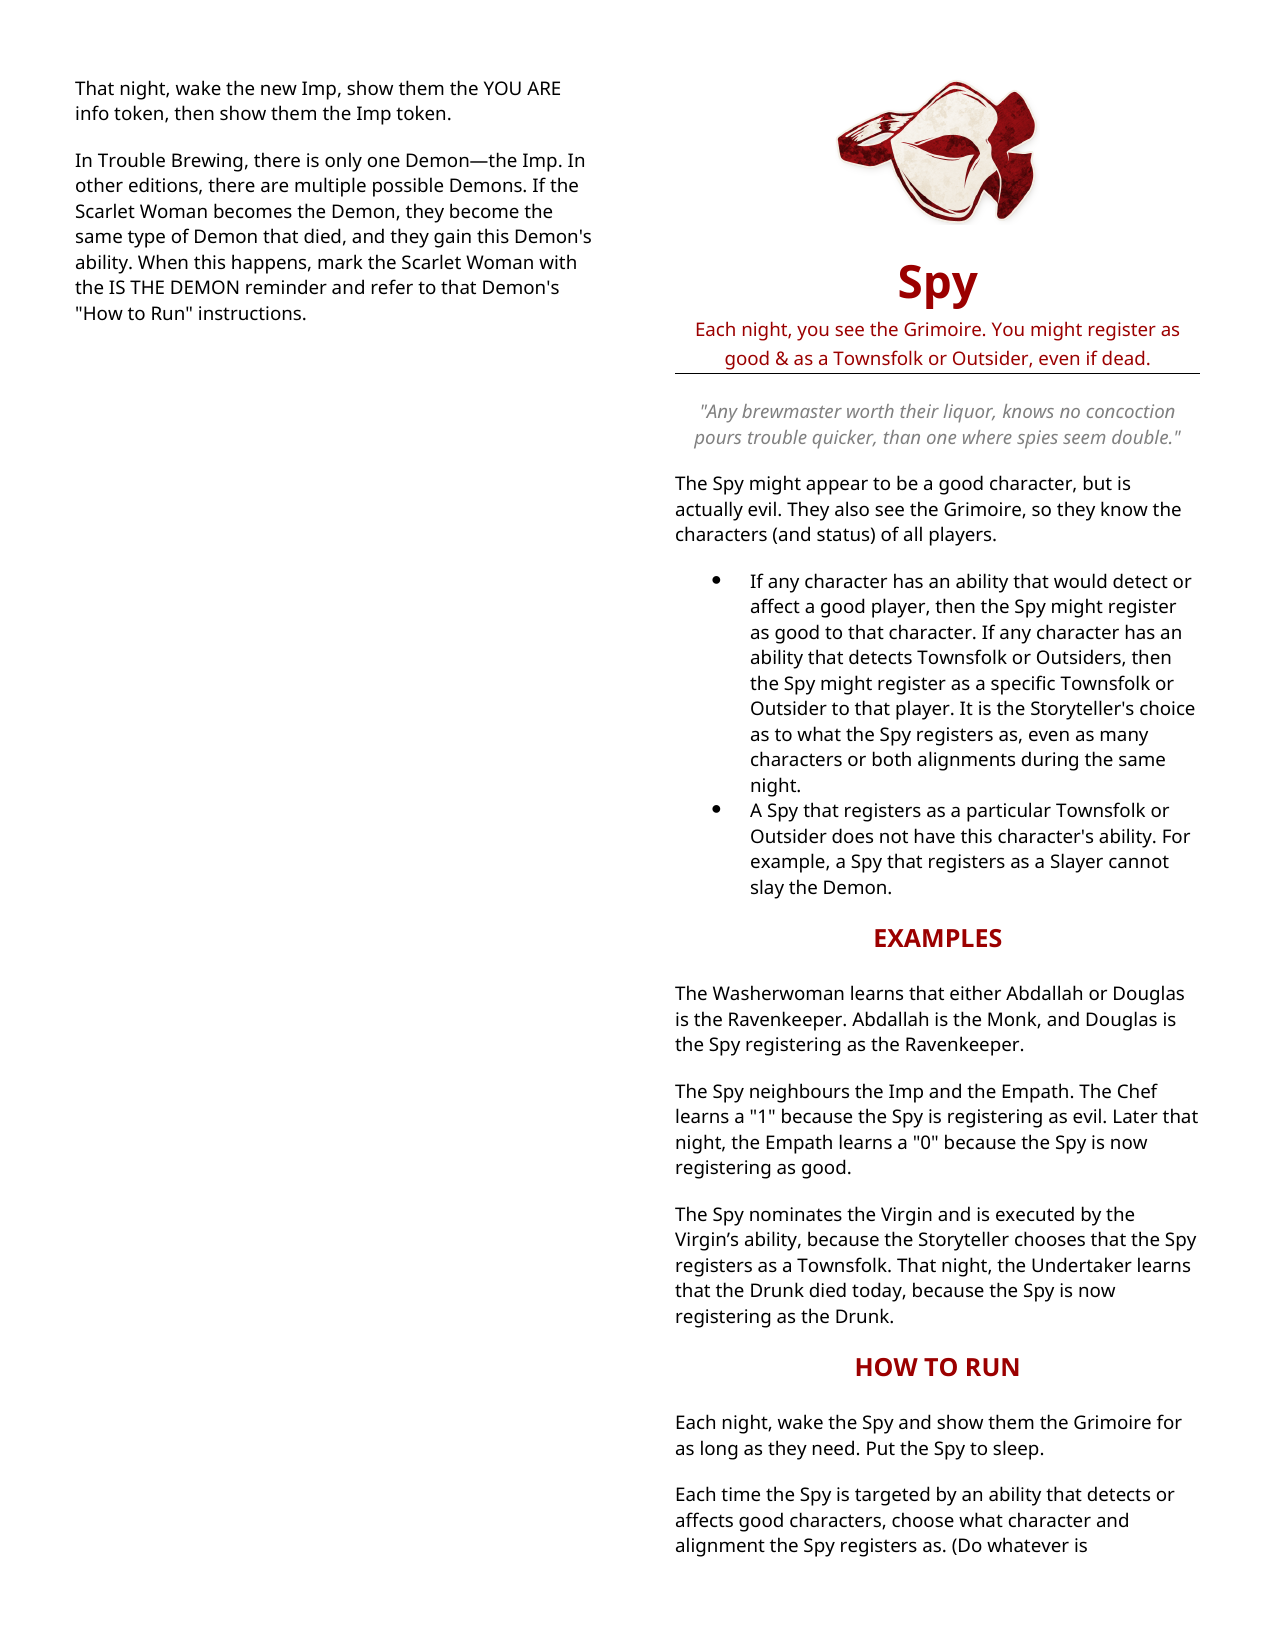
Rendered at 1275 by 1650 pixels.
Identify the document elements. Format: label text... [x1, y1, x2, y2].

text "Any brewmaster worth their liquor, knows no concoction pours trouble quicker, than one where spies seem double." [675, 399, 1200, 450]
text The Spy neighbours the Imp and the Empath. The Chef learns a "1" because the Spy is registering as evil. Later that night, the Empath learns a "0" because the Spy is now registering as good. [675, 1078, 1200, 1180]
text That night, wake the new Imp, show them the YOU ARE info token, then show them the Imp token. [75, 75, 600, 126]
text The Spy might appear to be a good character, but is actually evil. They also see the Grimoire, so they know the characters (and status) of all players. [675, 471, 1200, 547]
text Spy Each night, you see the Grimoire. You might register as good & as a Townsfolk or Outsider, even if dead. [675, 250, 1200, 373]
list If any character has an ability that would detect or affect a good player, then the Spy might register as good to that character. If any character has an ability that detects Townsfolk or Outsiders, then the Spy might register as a specific Townsfolk or Outsider to that player. It is the Storyteller's choice as to what the Spy registers as, even as many characters or both alignments during the same night. [712, 568, 1200, 798]
text EXAMPLES [675, 921, 1200, 955]
text HOW TO RUN [675, 1349, 1200, 1383]
text The Washerwoman learns that either Abdallah or Douglas is the Ravenkeeper. Abdallah is the Monk, and Douglas is the Spy registering as the Ravenkeeper. [675, 981, 1200, 1057]
text Each night, wake the Spy and show them the Grimoire for as long as they need. Put the Spy to sleep. [675, 1409, 1200, 1461]
picture [835, 75, 1041, 225]
text The Spy nominates the Virgin and is executed by the Virgin’s ability, because the Storyteller chooses that the Spy registers as a Townsfolk. That night, the Undertaker learns that the Drunk died today, because the Spy is now registering as the Drunk. [675, 1201, 1200, 1329]
text In Trouble Brewing, there is only one Demon—the Imp. In other editions, there are multiple possible Demons. If the Scarlet Woman becomes the Demon, they become the same type of Demon that died, and they gain this Demon's ability. When this happens, mark the Scarlet Woman with the IS THE DEMON reminder and refer to that Demon's "How to Run" instructions. [75, 147, 600, 326]
list A Spy that registers as a particular Townsfolk or Outsider does not have this character's ability. For example, a Spy that registers as a Slayer cannot slay the Demon. [712, 798, 1200, 900]
